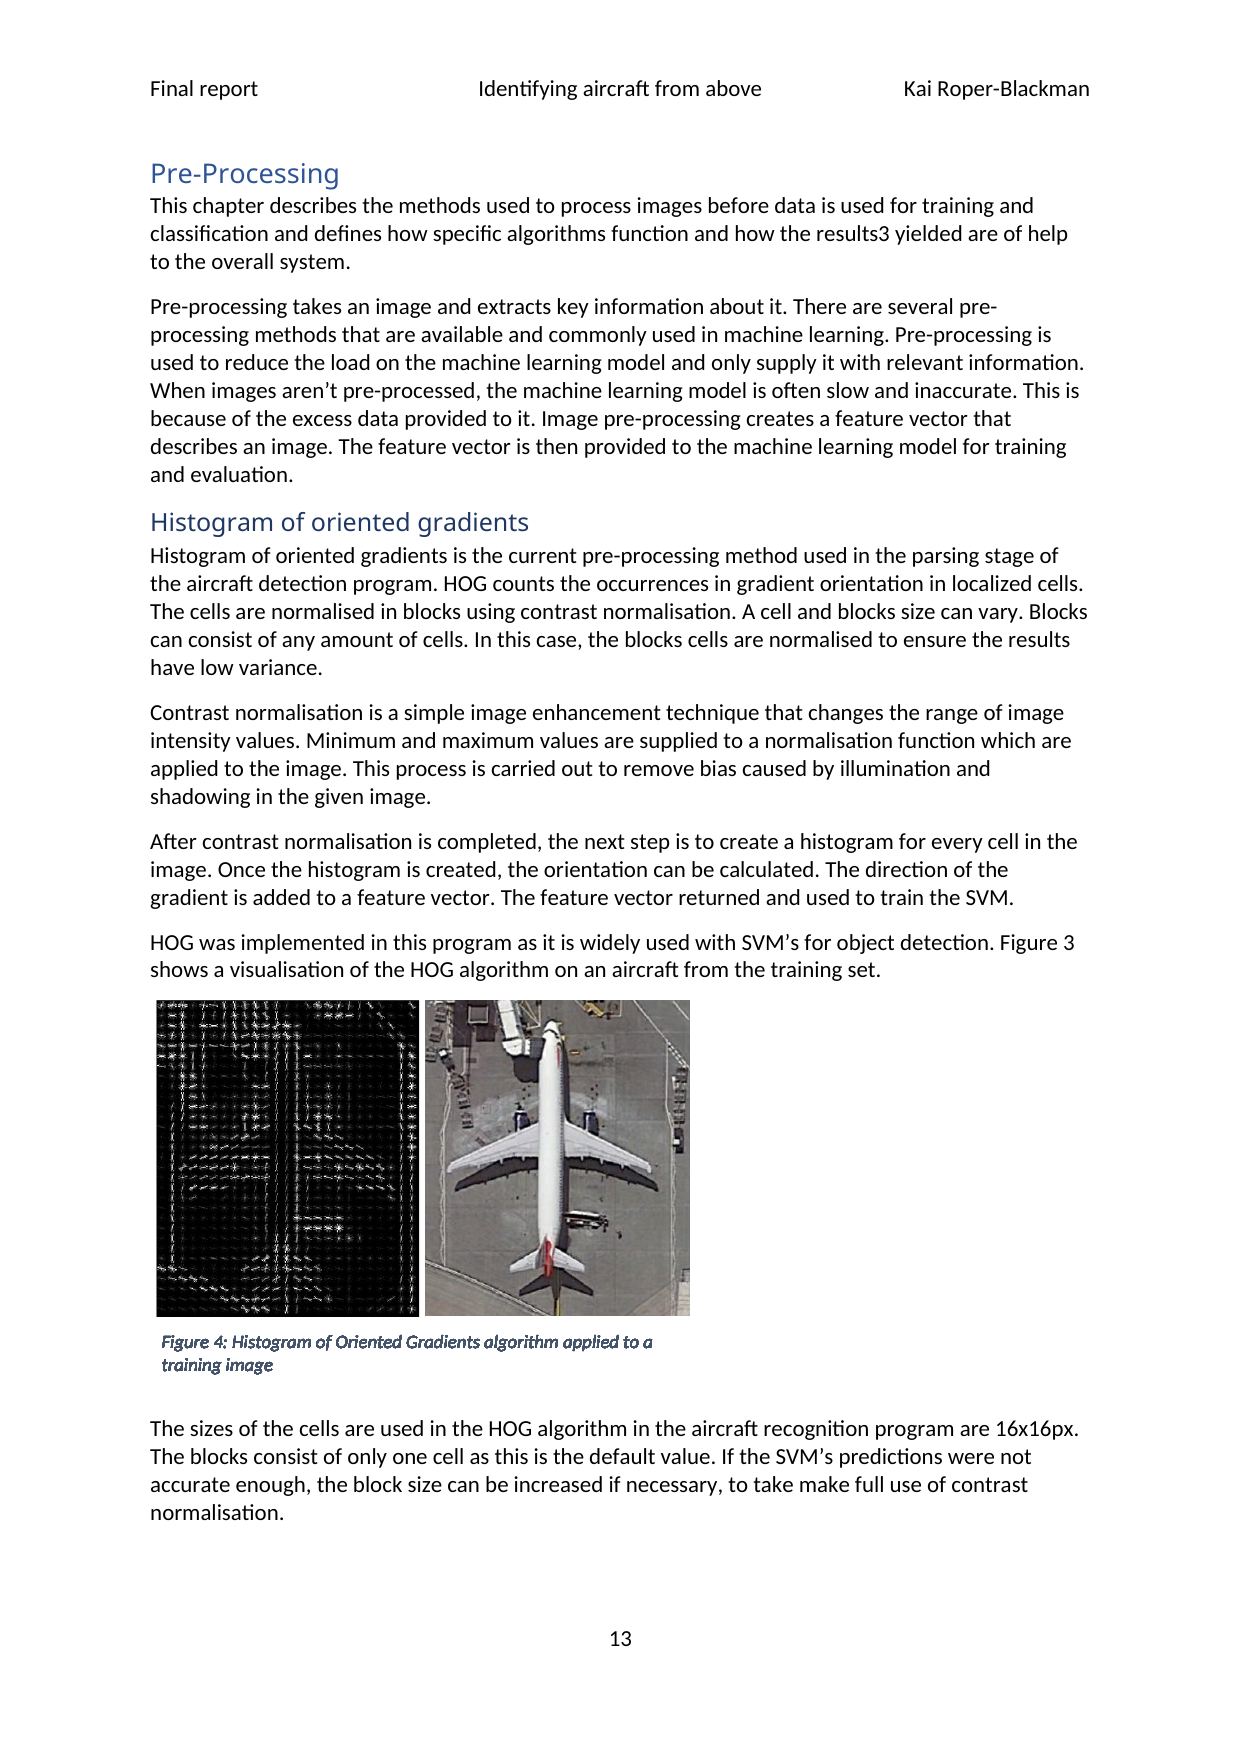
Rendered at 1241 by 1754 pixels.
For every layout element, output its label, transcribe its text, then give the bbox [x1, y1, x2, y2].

text This chapter describes the methods used to process images before data is used for training and classification and defines how specific algorithms function and how the results3 yielded are of help to the overall system. [150, 191, 1090, 275]
text The sizes of the cells are used in the HOG algorithm in the aircraft recognition program are 16x16px. The blocks consist of only one cell as this is the default value. If the SVM’s predictions were not accurate enough, the block size can be increased if necessary, to take make full use of contrast normalisation. [150, 1414, 1090, 1526]
subtitle Pre-Processing [150, 154, 1090, 191]
text HOG was implemented in this program as it is widely used with SVM’s for object detection. Figure 3 shows a visualisation of the HOG algorithm on an aircraft from the training set. [150, 928, 1090, 984]
subtitle Histogram of oriented gradients [150, 504, 1090, 539]
text Pre-processing takes an image and extracts key information about it. There are several pre-processing methods that are available and commonly used in machine learning. Pre-processing is used to reduce the load on the machine learning model and only supply it with relevant information. When images aren’t pre-processed, the machine learning model is often slow and inaccurate. This is because of the excess data provided to it. Image pre-processing creates a feature vector that describes an image. The feature vector is then provided to the machine learning model for training and evaluation. [150, 292, 1090, 488]
picture [155, 1000, 420, 1317]
text After contrast normalisation is completed, the next step is to create a histogram for every cell in the image. Once the histogram is created, the orientation can be calculated. The direction of the gradient is added to a feature vector. The feature vector returned and used to train the SVM. [150, 827, 1090, 911]
picture [425, 1000, 690, 1316]
text Contrast normalisation is a simple image enhancement technique that changes the range of image intensity values. Minimum and maximum values are supplied to a normalisation function which are applied to the image. This process is carried out to remove bias caused by illumination and shadowing in the given image. [150, 698, 1090, 810]
text Histogram of oriented gradients is the current pre-processing method used in the parsing stage of the aircraft detection program. HOG counts the occurrences in gradient orientation in localized cells. The cells are normalised in blocks using contrast normalisation. A cell and blocks size can vary. Blocks can consist of any amount of cells. In this case, the blocks cells are normalised to ensure the results have low variance. [150, 541, 1090, 681]
